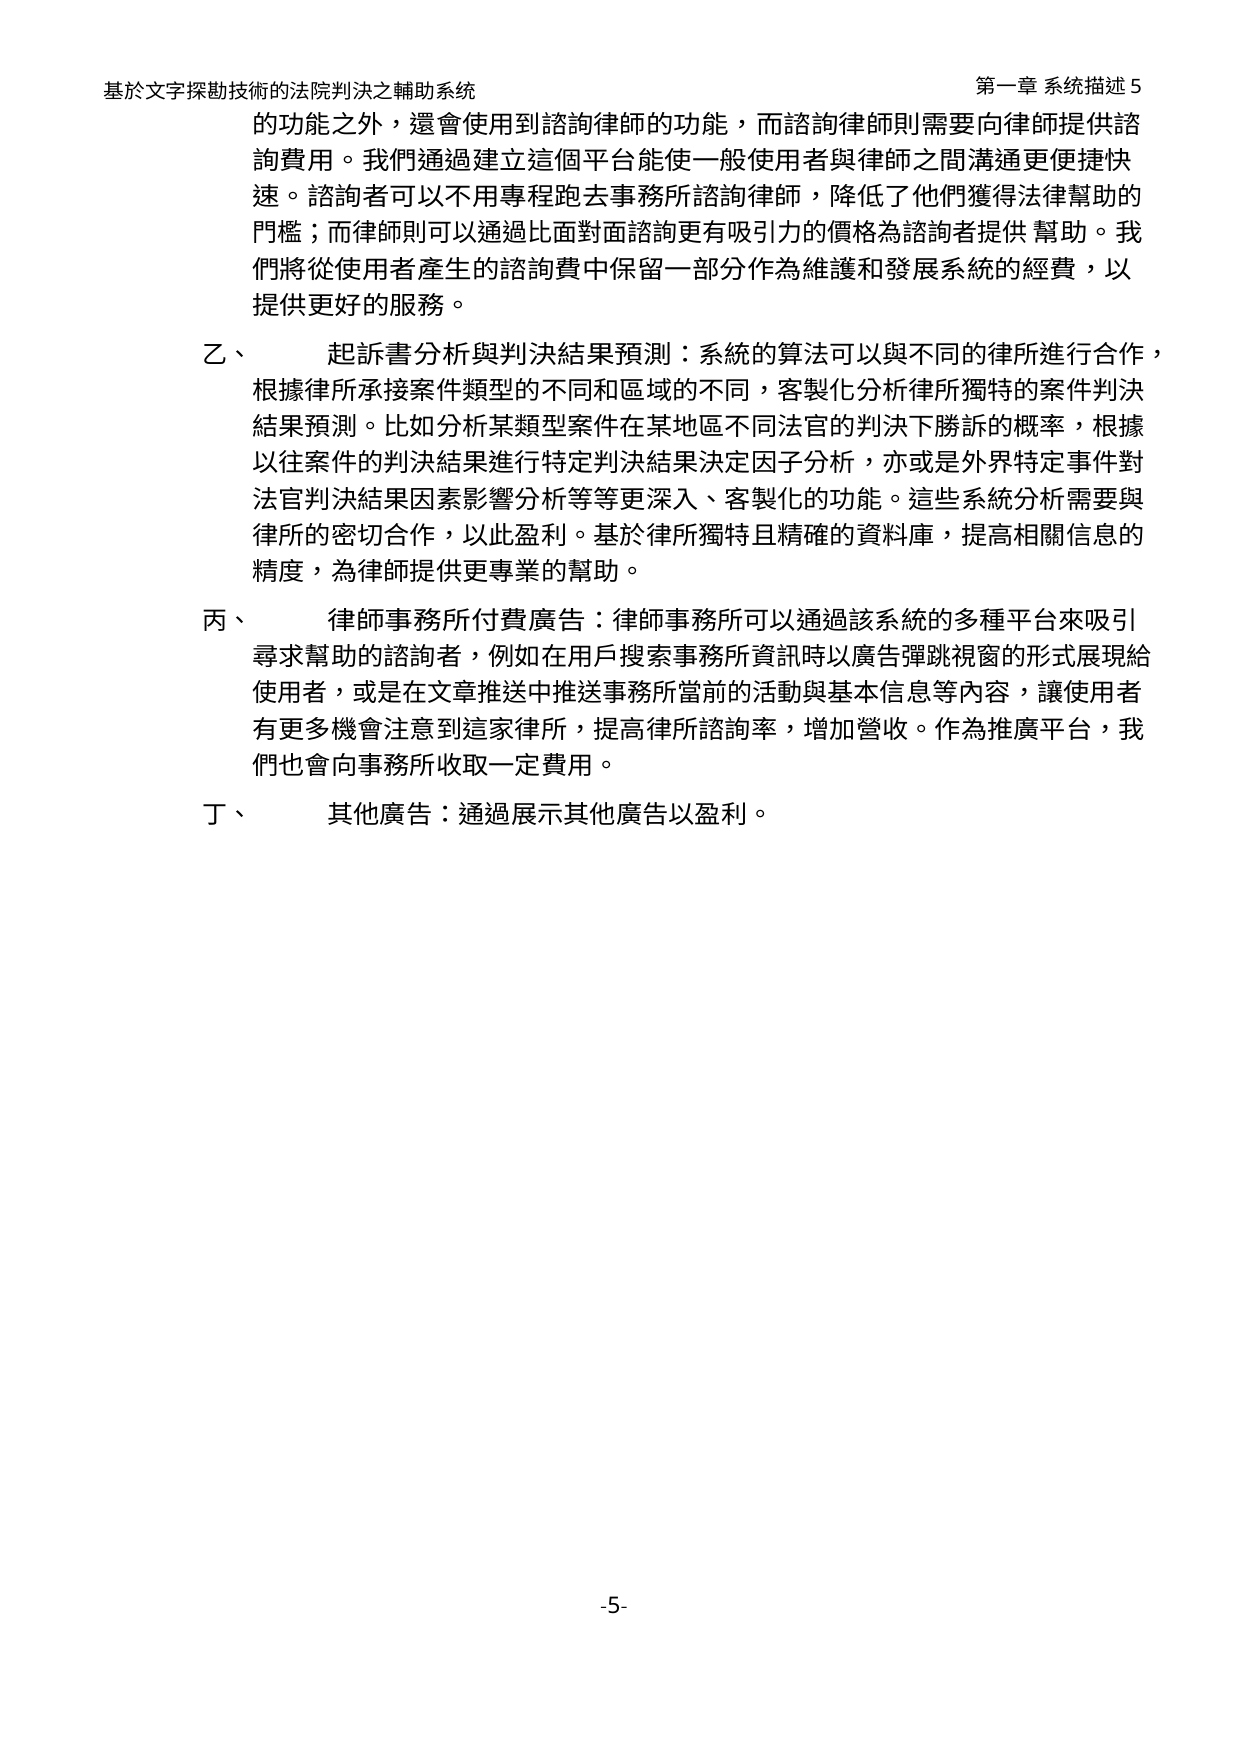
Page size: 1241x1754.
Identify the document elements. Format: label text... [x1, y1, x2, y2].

list 其他廣告：通過展示其他廣告以盈利。 [202, 794, 1159, 830]
list 起訴書分析與判決結果預測：系統的算法可以與不同的律所進行合作，根據律所承接案件類型的不同和區域的不同，客製化分析律所獨特的案件判決結果預測。比如分析某類型案件在某地區不同法官的判決下勝訴的概率，根據以往案件的判決結果進行特定判決結果決定因子分析，亦或是外界特定事件對法官判決結果因素影響分析等等更深入、客製化的功能。這些系統分析需要與律所的密切合作，以此盈利。基於律所獨特且精確的資料庫，提高相關信息的精度，為律師提供更專業的幫助。 [202, 334, 1159, 588]
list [202, 104, 1159, 322]
list 律師事務所付費廣告：律師事務所可以通過該系統的多種平台來吸引尋求幫助的諮詢者，例如在用戶搜索事務所資訊時以廣告彈跳視窗的形式展現給使用者，或是在文章推送中推送事務所當前的活動與基本信息等內容，讓使用者有更多機會注意到這家律所，提高律所諮詢率，增加營收。作為推廣平台，我們也會向事務所收取一定費用。 [202, 600, 1159, 782]
